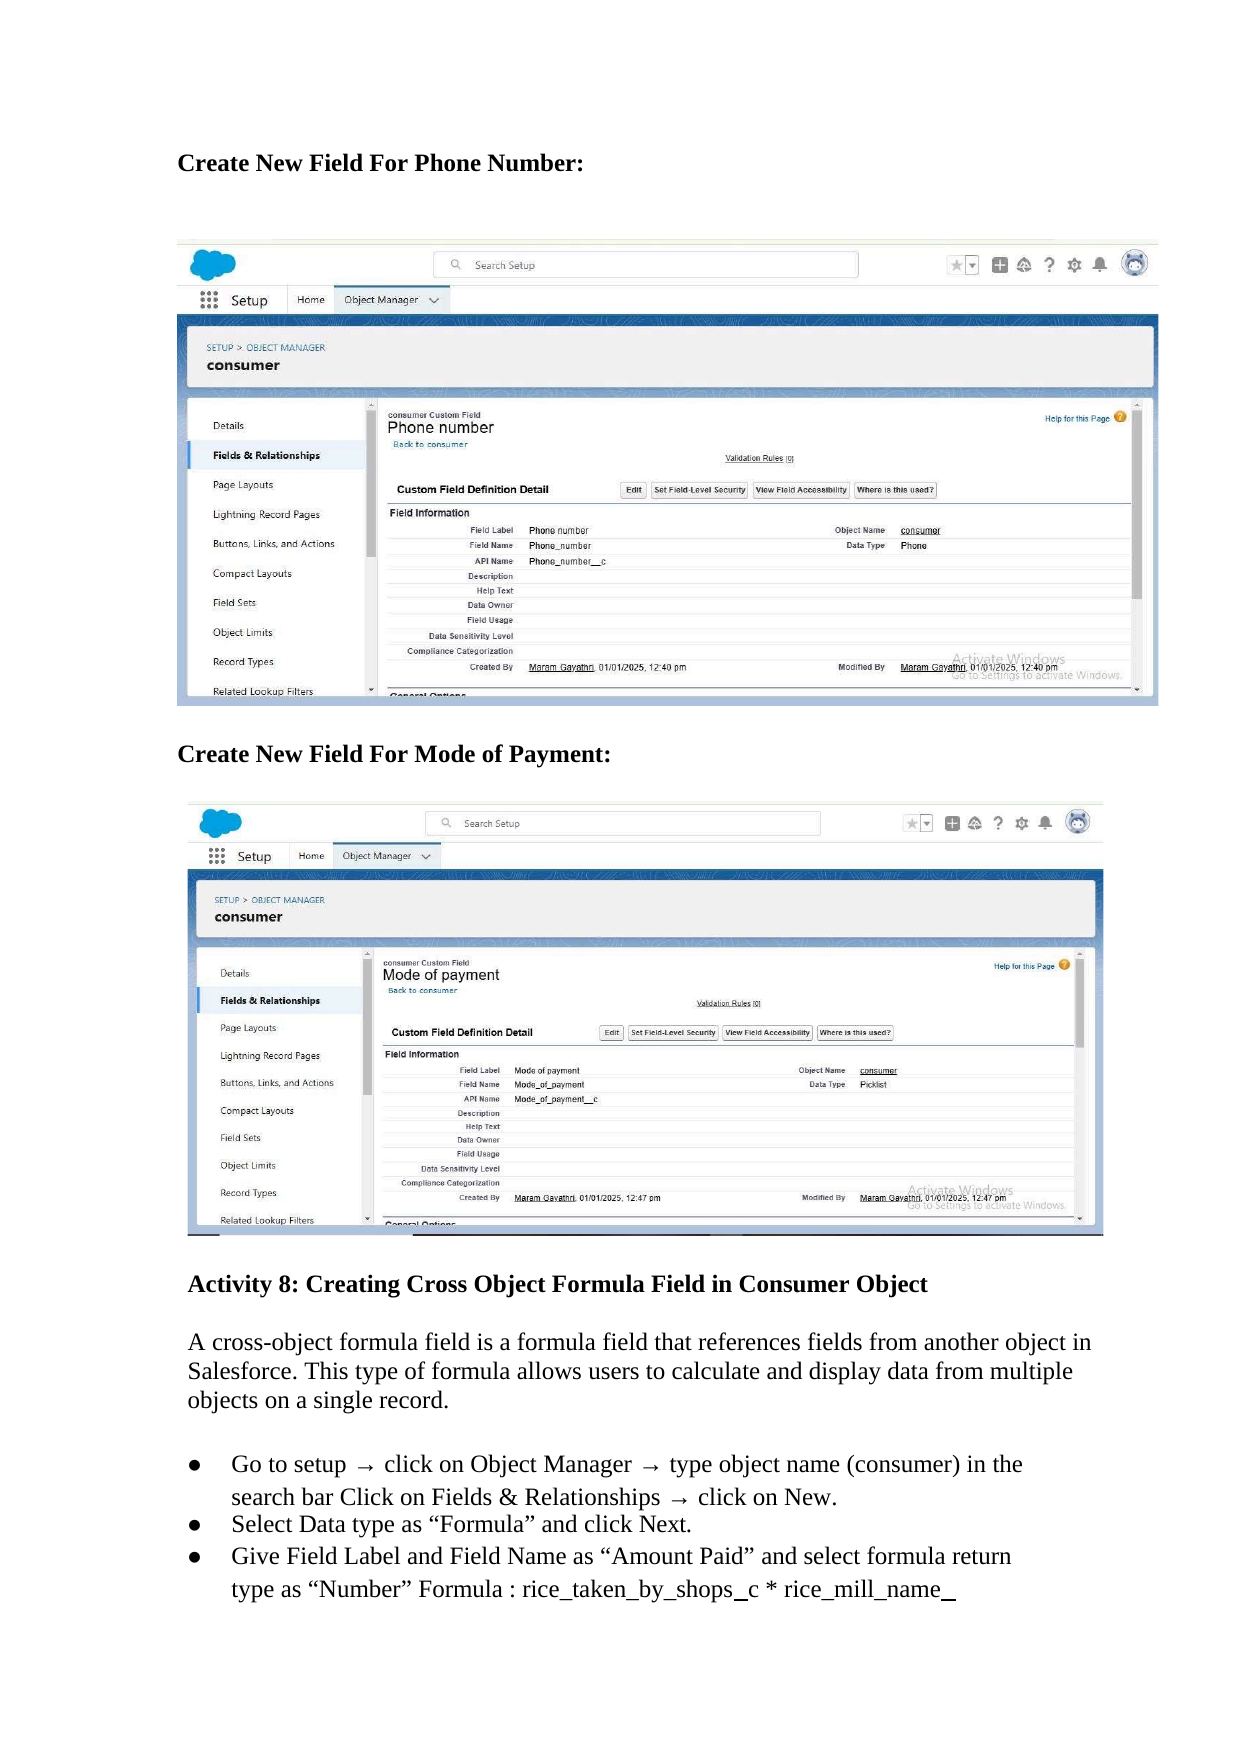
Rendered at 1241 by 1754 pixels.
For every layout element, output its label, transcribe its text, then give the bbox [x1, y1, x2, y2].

picture [177, 239, 1159, 706]
list Select Data type as “Formula” and click Next. [187, 1515, 1093, 1537]
picture [187, 801, 1104, 1236]
list Go to setup → click on Object Manager → type object name (consumer) in the search bar Click on Fields & Relationships → click on New. [187, 1449, 1032, 1511]
subtitle Create New Field For Phone Number: [177, 148, 1053, 177]
text A cross-object formula field is a formula field that references fields from another object in Salesforce. This type of formula allows users to calculate and display data from multiple objects on a single record. [187, 1327, 1093, 1414]
subtitle Activity 8: Creating Cross Object Formula Field in Consumer Object [187, 1269, 1053, 1298]
subtitle Create New Field For Mode of Payment: [177, 739, 1053, 768]
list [187, 1541, 1020, 1603]
